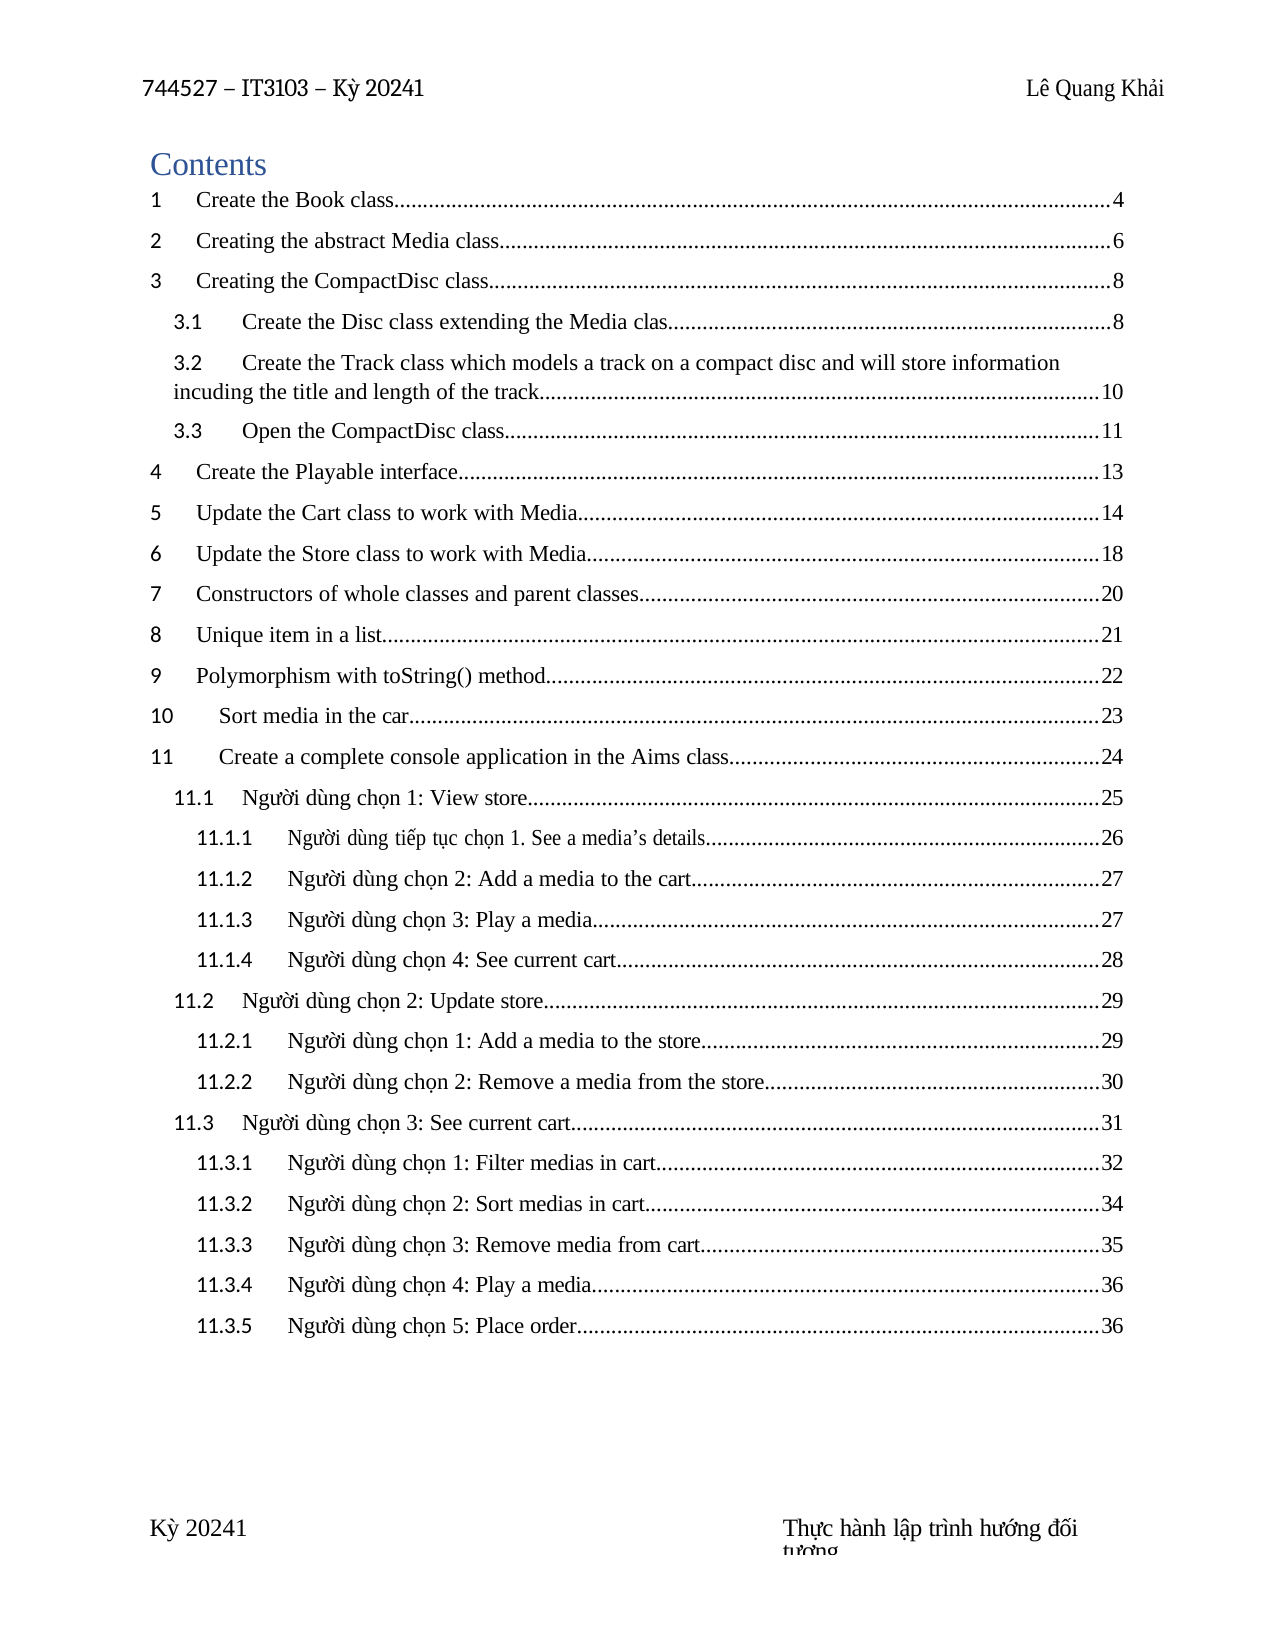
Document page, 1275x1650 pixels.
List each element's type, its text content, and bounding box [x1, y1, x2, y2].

text Contents [150, 144, 1135, 182]
